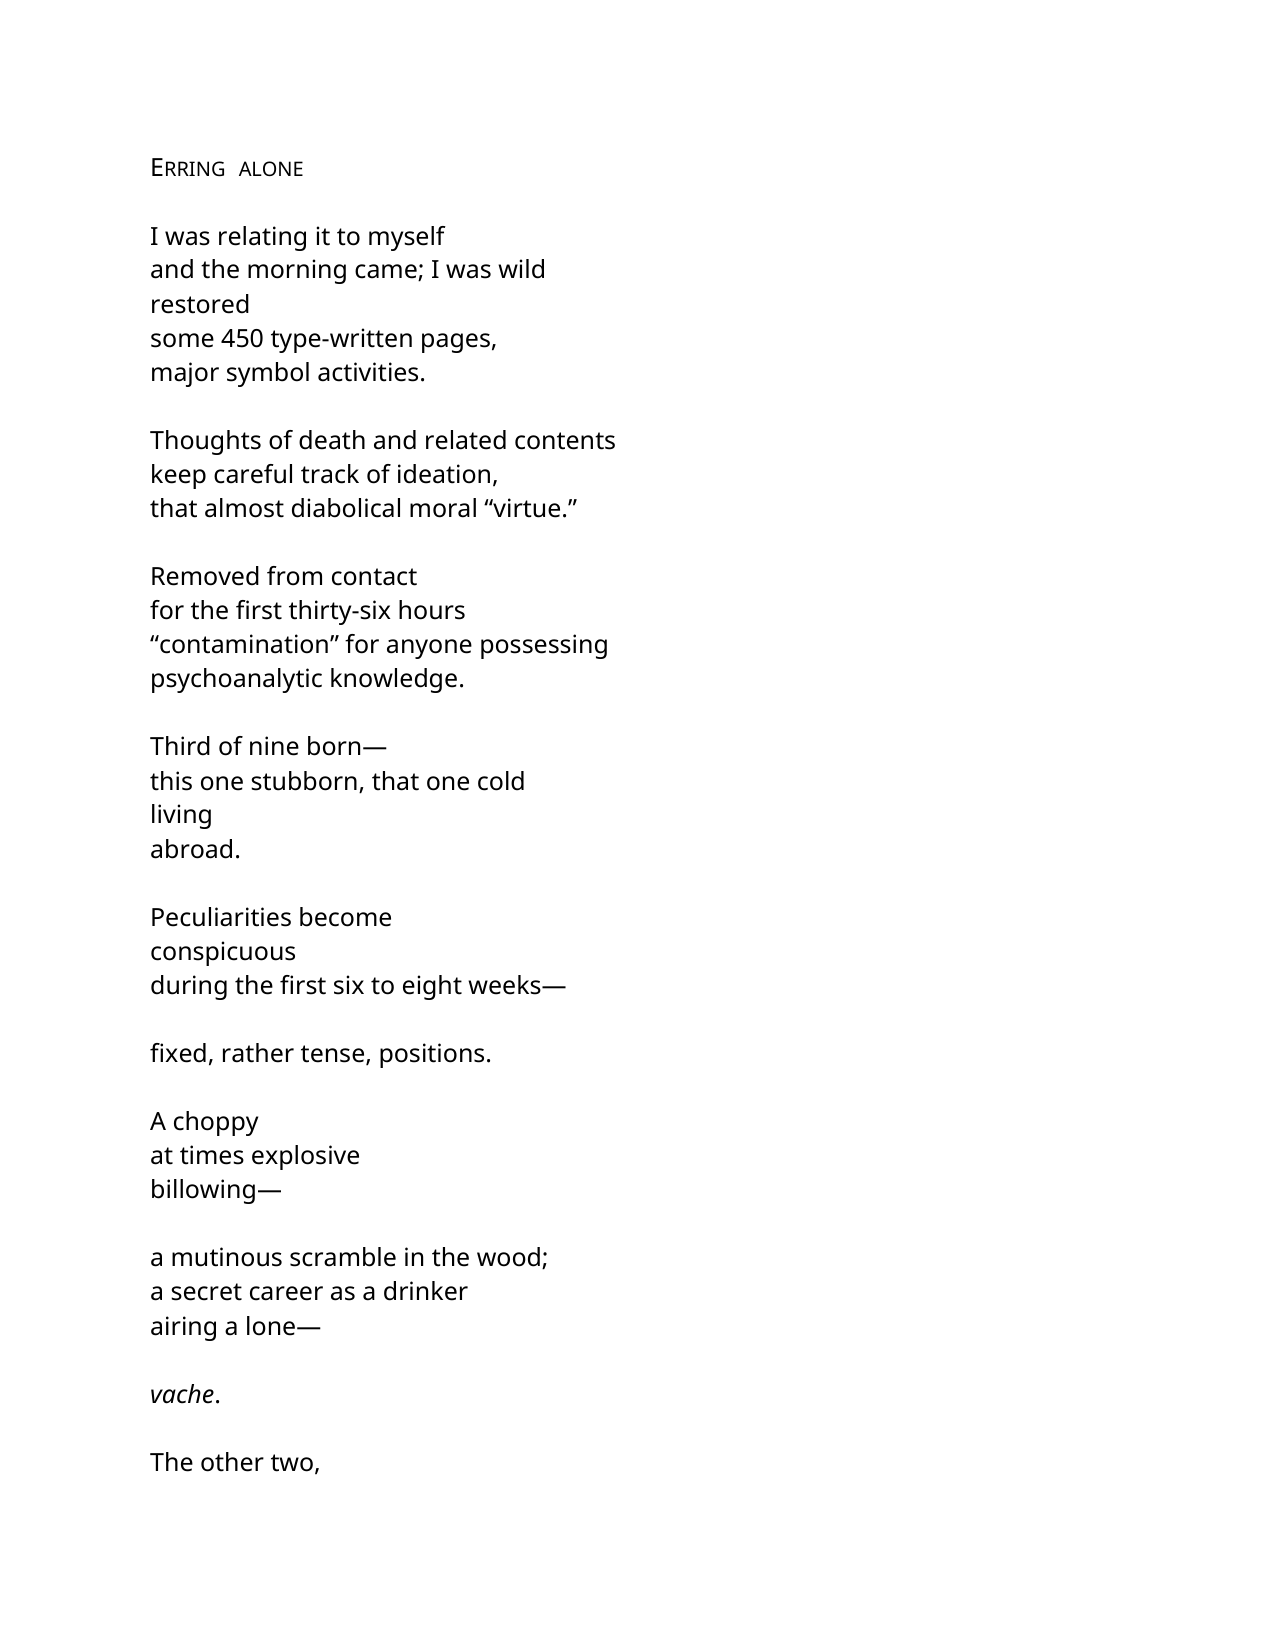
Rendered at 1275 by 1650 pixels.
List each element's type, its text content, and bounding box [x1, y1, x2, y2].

text keep careful track of ideation, [150, 457, 1125, 491]
text Removed from contact [150, 559, 1125, 593]
text vache. [150, 1376, 1125, 1410]
text major symbol activities. [150, 354, 1125, 388]
text Erring alone [150, 150, 1275, 184]
text and the morning came; I was wild [150, 252, 1125, 286]
text fixed, rather tense, positions. [150, 1036, 1125, 1070]
text psychoanalytic knowledge. [150, 661, 1125, 695]
text during the first six to eight weeks— [150, 967, 1125, 1002]
text A choppy [150, 1104, 1125, 1138]
text a secret career as a drinker [150, 1274, 1125, 1308]
text some 450 type-written pages, [150, 320, 1125, 354]
text a mutinous scramble in the wood; [150, 1240, 1125, 1274]
text Peculiarities become [150, 899, 1125, 933]
text at times explosive [150, 1138, 1125, 1172]
text billowing— [150, 1172, 1125, 1206]
text living [150, 797, 1125, 831]
text that almost diabolical moral “virtue.” [150, 491, 1125, 525]
text this one stubborn, that one cold [150, 763, 1125, 797]
text abroad. [150, 831, 1125, 865]
text for the first thirty-six hours [150, 593, 1125, 627]
text “contamination” for anyone possessing [150, 627, 1125, 661]
text The other two, [150, 1444, 1125, 1478]
text restored [150, 286, 1125, 320]
text I was relating it to myself [150, 218, 1125, 252]
text airing a lone— [150, 1308, 1125, 1342]
text conspicuous [150, 933, 1125, 967]
text Thoughts of death and related contents [150, 422, 1125, 457]
text Third of nine born— [150, 729, 1125, 763]
